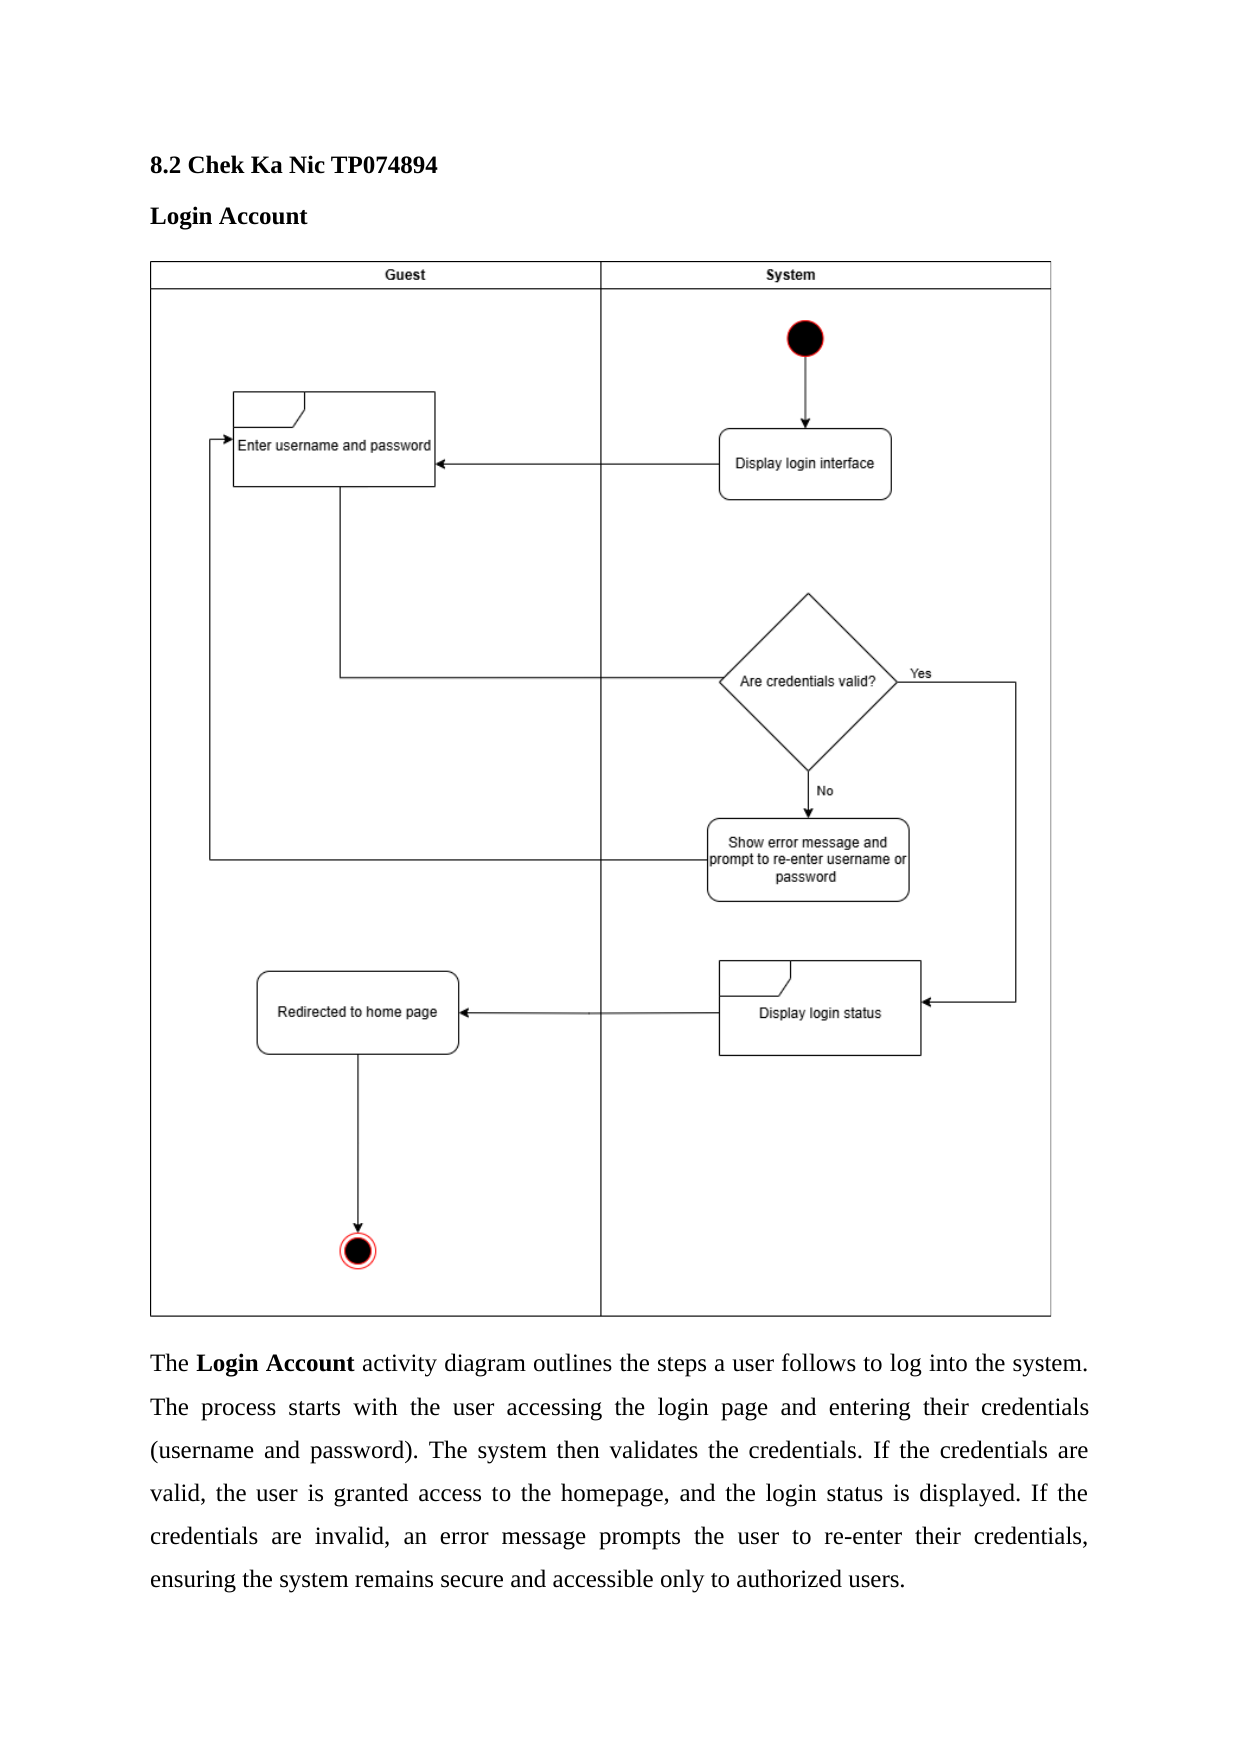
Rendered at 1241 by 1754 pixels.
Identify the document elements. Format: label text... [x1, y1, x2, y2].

picture [150, 261, 1052, 1318]
text Login Account [150, 201, 1090, 230]
subtitle 8.2 Chek Ka Nic TP074894 [150, 150, 1090, 179]
text The Login Account activity diagram outlines the steps a user follows to log into the system. The process starts with the user accessing the login page and entering their credentials (username and password). The system then validates the credentials. If the credentials are valid, the user is granted access to the homepage, and the login status is displayed. If the credentials are invalid, an error message prompts the user to re-enter their credentials, ensuring the system remains secure and accessible only to authorized users. [150, 1348, 1090, 1593]
